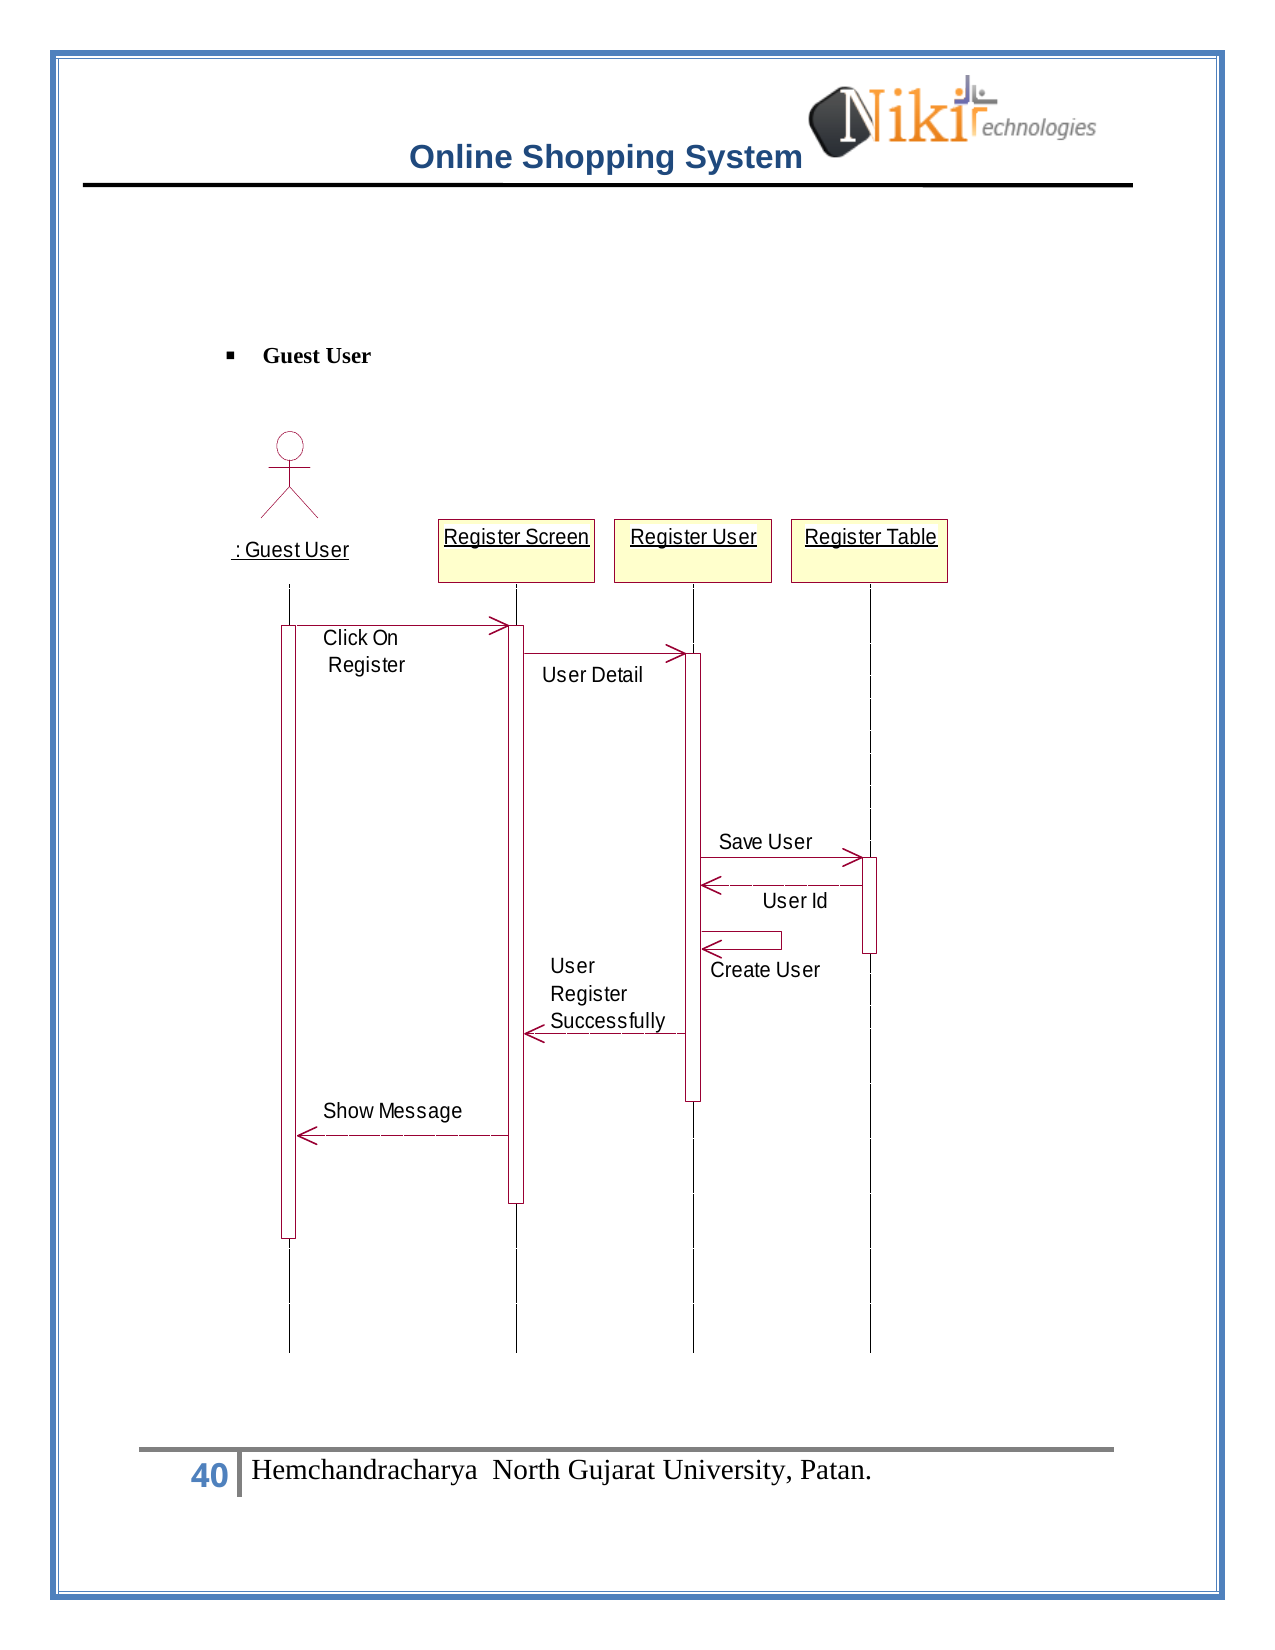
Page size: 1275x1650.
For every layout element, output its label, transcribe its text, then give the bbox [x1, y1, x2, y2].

picture [803, 75, 1103, 169]
list Guest User [225, 342, 1125, 368]
